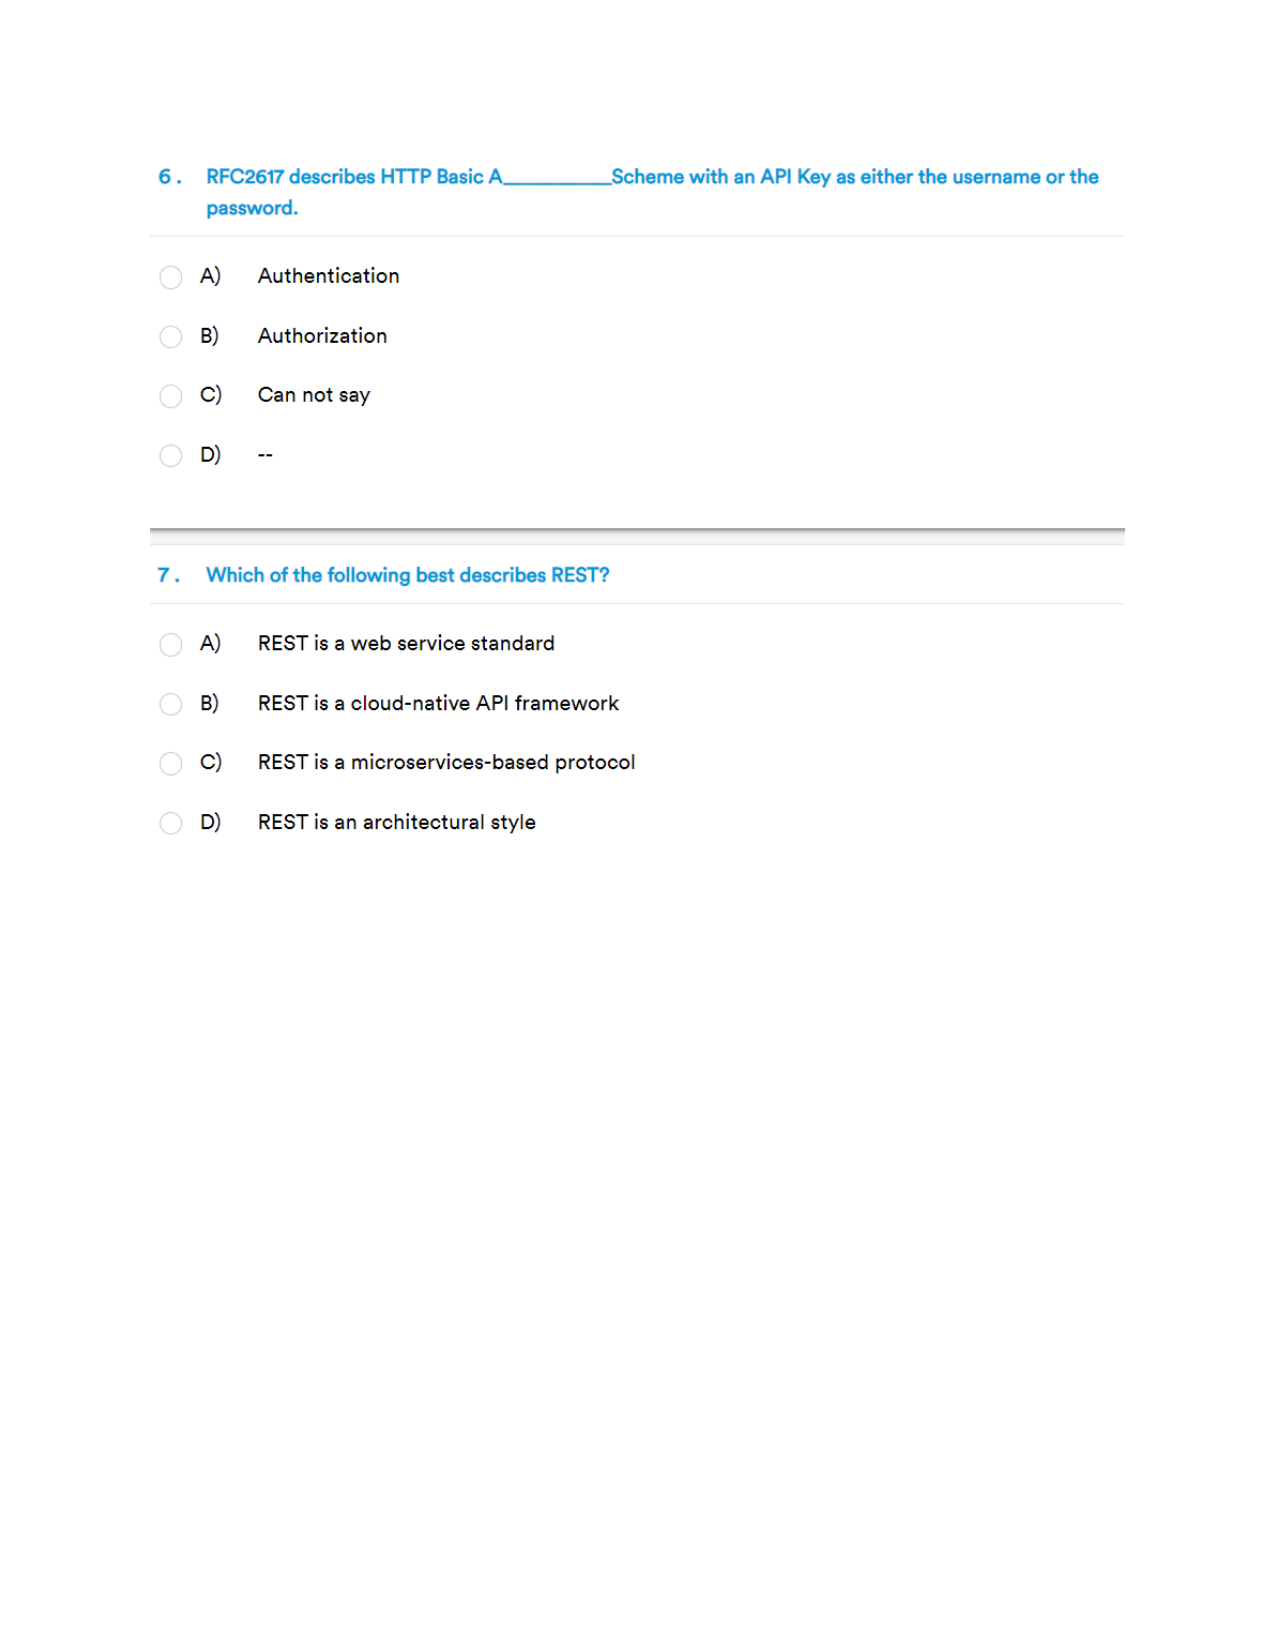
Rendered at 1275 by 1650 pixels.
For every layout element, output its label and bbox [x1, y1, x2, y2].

picture [150, 150, 1125, 857]
